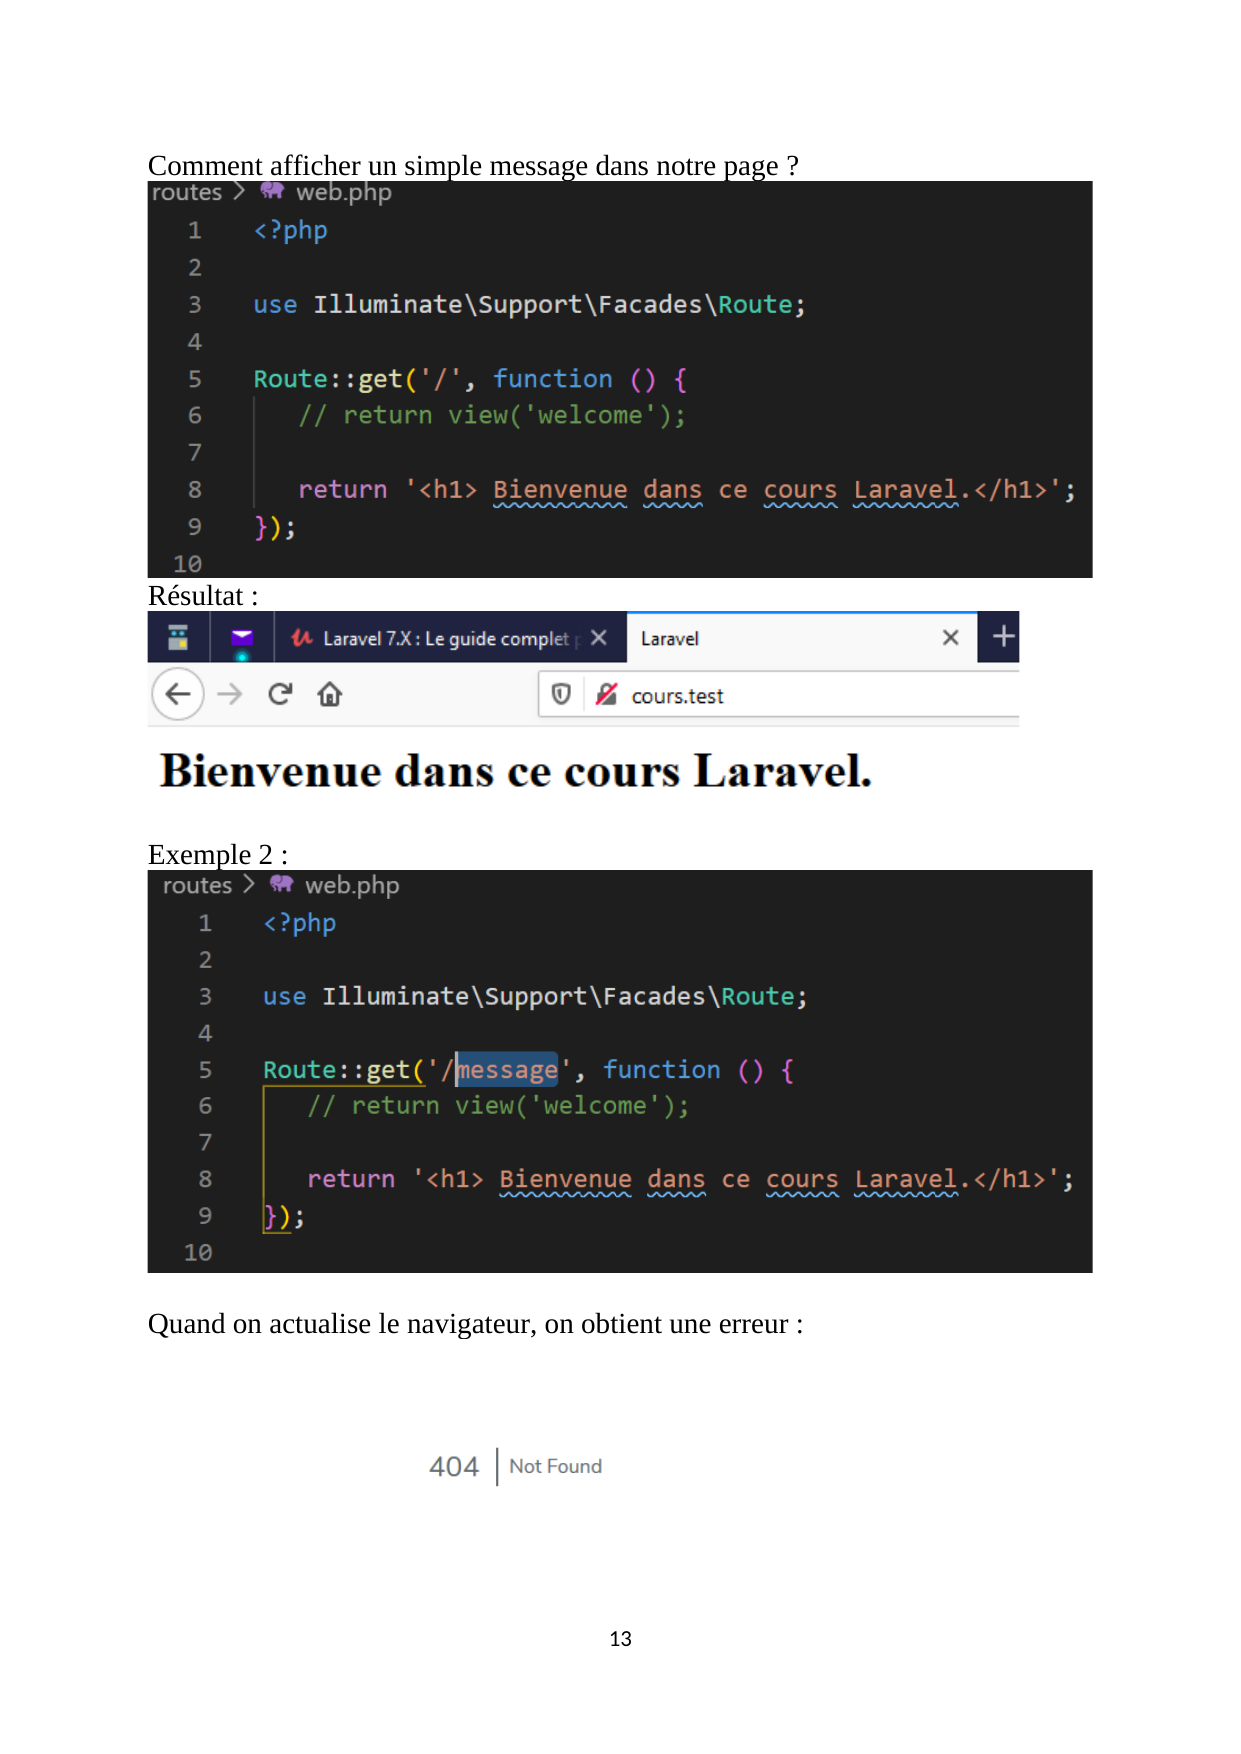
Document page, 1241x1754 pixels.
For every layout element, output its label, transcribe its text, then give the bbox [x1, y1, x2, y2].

picture [147, 181, 1093, 578]
picture [147, 611, 1020, 804]
picture [147, 1339, 820, 1606]
text Exemple 2 : [148, 837, 1093, 870]
text Quand on actualise le navigateur, on obtient une erreur : [148, 1306, 1093, 1339]
picture [147, 870, 1093, 1273]
text Résultat : [148, 578, 1093, 611]
text Comment afficher un simple message dans notre page ? [148, 148, 1093, 181]
